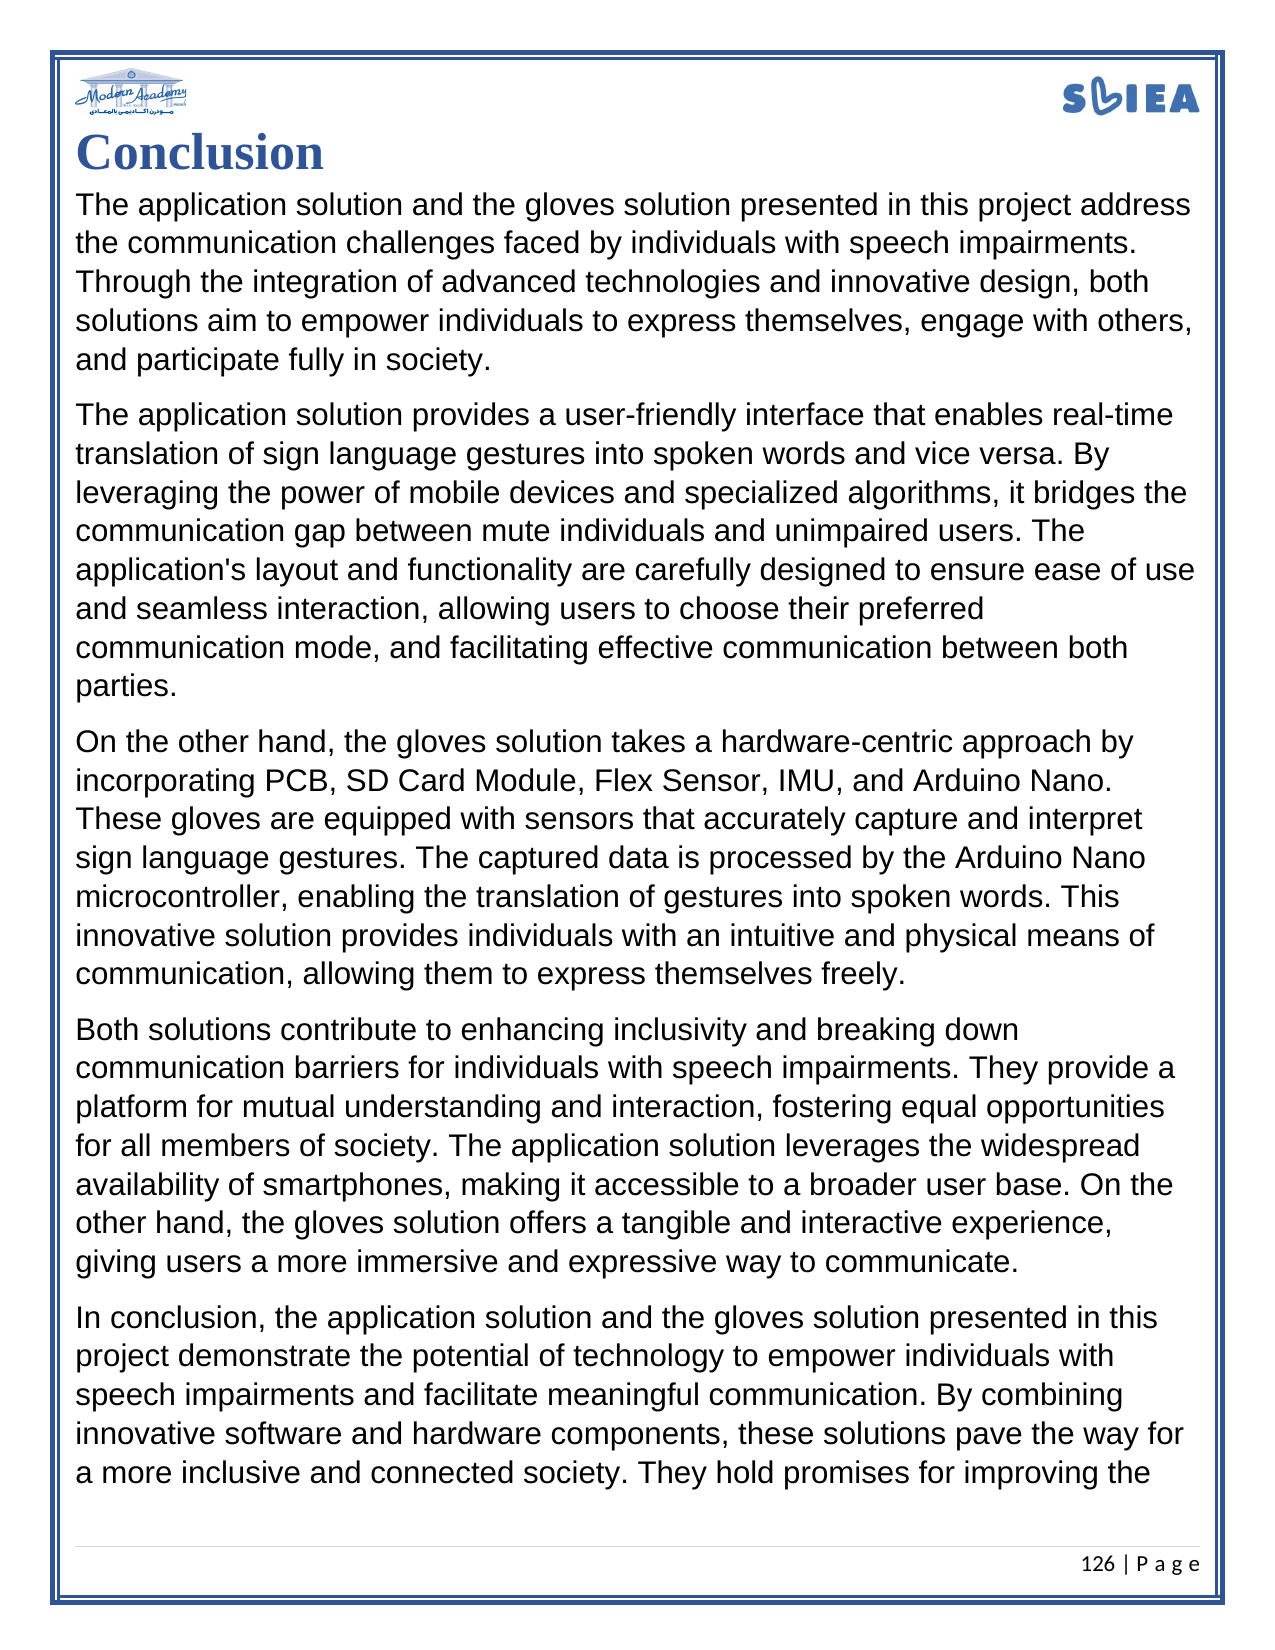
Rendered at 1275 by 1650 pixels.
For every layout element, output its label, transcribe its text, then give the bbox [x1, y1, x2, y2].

text The application solution and the gloves solution presented in this project address the communication challenges faced by individuals with speech impairments. Through the integration of advanced technologies and innovative design, both solutions aim to empower individuals to express themselves, engage with others, and participate fully in society. [75, 186, 1200, 377]
picture [1062, 75, 1200, 117]
picture [75, 68, 187, 115]
subtitle Conclusion [75, 121, 1200, 181]
text The application solution provides a user-friendly interface that enables real-time translation of sign language gestures into spoken words and vice versa. By leveraging the power of mobile devices and specialized algorithms, it bridges the communication gap between mute individuals and unimpaired users. The application's layout and functionality are carefully designed to ensure ease of use and seamless interaction, allowing users to choose their preferred communication mode, and facilitating effective communication between both parties. [75, 396, 1200, 703]
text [75, 1299, 1200, 1490]
text Both solutions contribute to enhancing inclusivity and breaking down communication barriers for individuals with speech impairments. They provide a platform for mutual understanding and interaction, fostering equal opportunities for all members of society. The application solution leverages the widespread availability of smartphones, making it accessible to a broader user base. On the other hand, the gloves solution offers a tangible and interactive experience, giving users a more immersive and expressive way to communicate. [75, 1011, 1200, 1279]
text On the other hand, the gloves solution takes a hardware-centric approach by incorporating PCB, SD Card Module, Flex Sensor, IMU, and Arduino Nano. These gloves are equipped with sensors that accurately capture and interpret sign language gestures. The captured data is processed by the Arduino Nano microcontroller, enabling the translation of gestures into spoken words. This innovative solution provides individuals with an intuitive and physical means of communication, allowing them to express themselves freely. [75, 723, 1200, 991]
